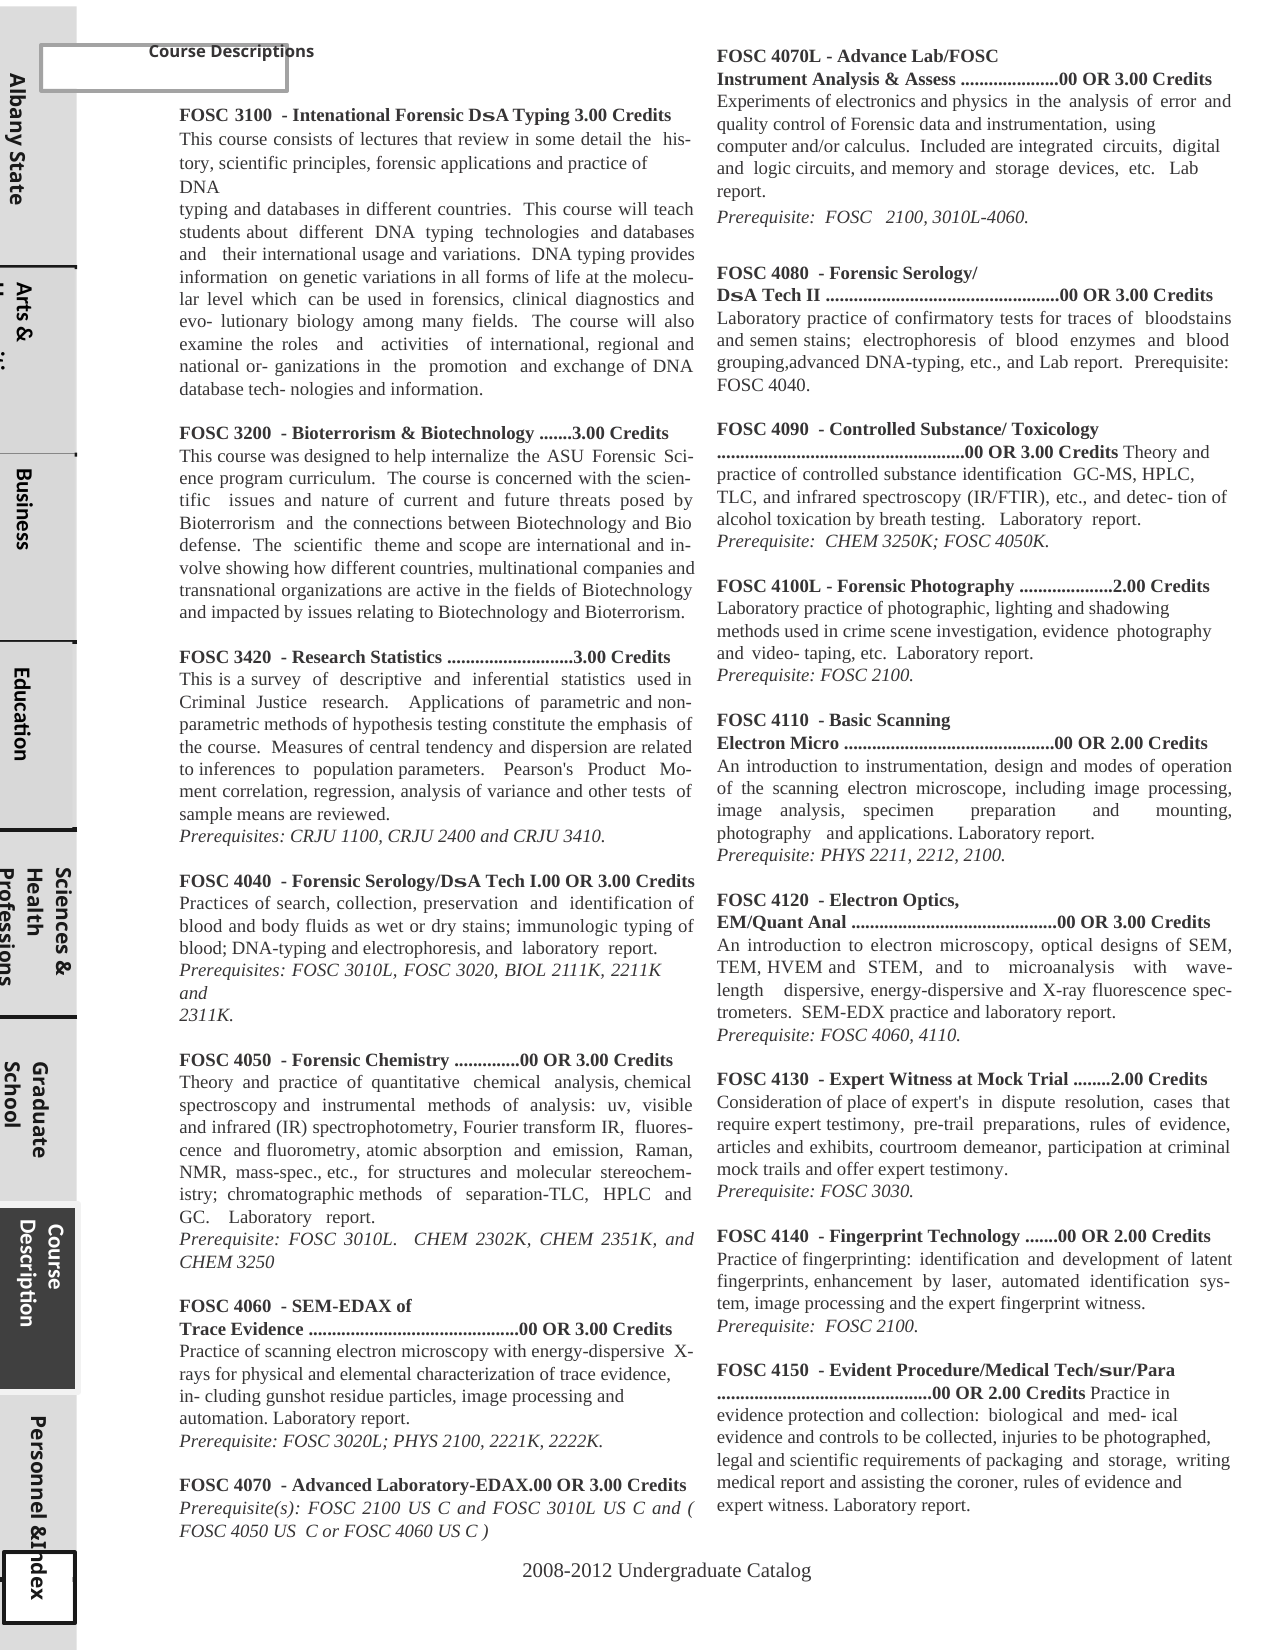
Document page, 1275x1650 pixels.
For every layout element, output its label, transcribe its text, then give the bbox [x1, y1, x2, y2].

text Course Descriptions [148, 42, 693, 62]
text FOSC 4080 - Forensic Serology/ [717, 262, 1242, 283]
text 2008-2012 Undergraduate Catalog [522, 1558, 1242, 1582]
text FOSC 4110 - Basic Scanning [717, 709, 1242, 731]
text EM/Quant Anal ............................................00 OR 3.00 Credits [717, 911, 1242, 933]
text FOSC 3420 - Research Statistics ...........................3.00 Credits This is a survey of descriptive and inferential statistics used in Criminal Justice research. Applications of parametric and non- parametric methods of hypothesis testing constitute the emphasis of the course. Measures of central tendency and dispersion are related to inferences to population parameters. Pearson's Product Mo- ment correlation, regression, analysis of variance and other tests of sample means are reviewed. [179, 646, 695, 824]
text An introduction to instrumentation, design and modes of operation of the scanning electron microscope, including image processing, image analysis, specimen preparation and mounting, photography and applications. Laboratory report. [717, 754, 1232, 843]
text Prerequisite: FOSC 2100. [717, 664, 1242, 686]
text Prerequisite: FOSC 2100, 3010L-4060. [717, 206, 1242, 227]
text Prerequisite: FOSC 3030. [717, 1180, 1242, 1202]
text FOSC 4050 - Forensic Chemistry ..............00 OR 3.00 Credits Theory and practice of quantitative chemical analysis, chemical spectroscopy and instrumental methods of analysis: uv, visible and infrared (IR) spectrophotometry, Fourier transform IR, fluores- cence and fluorometry, atomic absorption and emission, Raman, NMR, mass-spec., etc., for structures and molecular stereochem- istry; chromatographic methods of separation-TLC, HPLC and GC. Laboratory report. [179, 1049, 695, 1227]
text FOSC 4070L - Advance Lab/FOSC [717, 45, 1242, 66]
text DsA Tech II ..................................................00 OR 3.00 Credits Laboratory practice of confirmatory tests for traces of bloodstains and semen stains; electrophoresis of blood enzymes and blood grouping,advanced DNA-typing, etc., and Lab report. Prerequisite: FOSC 4040. [717, 284, 1232, 395]
text FOSC 4090 - Controlled Substance/ Toxicology .....................................................00 OR 3.00 Credits Theory and practice of controlled substance identification GC-MS, HPLC, TLC, and infrared spectroscopy (IR/FTIR), etc., and detec- tion of alcohol toxication by breath testing. Laboratory report. Prerequisite: CHEM 3250K; FOSC 4050K. [717, 418, 1232, 552]
text Prerequisite: FOSC 3010L. CHEM 2302K, CHEM 2351K, and [179, 1228, 697, 1249]
text FOSC 4040 - Forensic Serology/DsA Tech I.00 OR 3.00 Credits Practices of search, collection, preservation and identification of blood and body fluids as wet or dry stains; immunologic typing of blood; DNA-typing and electrophoresis, and laboratory report. Prerequisites: FOSC 3010L, FOSC 3020, BIOL 2111K, 2211K and [179, 870, 695, 1003]
text FOSC 3100 - Intenational Forensic DsA Typing 3.00 Credits This course consists of lectures that review in some detail the his- tory, scientific principles, forensic applications and practice of DNA [179, 104, 696, 197]
text Instrument Analysis & Assess .....................00 OR 3.00 Credits Experiments of electronics and physics in the analysis of error and quality control of Forensic data and instrumentation, using computer and/or calculus. Included are integrated circuits, digital and logic circuits, and memory and storage devices, etc. Lab report. [717, 68, 1232, 201]
text Trace Evidence .............................................00 OR 3.00 Credits Practice of scanning electron microscopy with energy-dispersive X- rays for physical and elemental characterization of trace evidence, in- cluding gunshot residue particles, image processing and automation. Laboratory report. [179, 1318, 695, 1429]
text FOSC 4120 - Electron Optics, [717, 889, 1242, 910]
text An introduction to electron microscopy, optical designs of SEM, TEM, HVEM and STEM, and to microanalysis with wave- length dispersive, energy-dispersive and X-ray fluorescence spec- trometers. SEM-EDX practice and laboratory report. [717, 934, 1232, 1023]
text FOSC 3200 - Bioterrorism & Biotechnology .......3.00 Credits This course was designed to help internalize the ASU Forensic Sci- ence program curriculum. The course is concerned with the scien- tific issues and nature of current and future threats posed by Bioterrorism and the connections between Biotechnology and Bio defense. The scientific theme and scope are international and in- volve showing how different countries, multinational companies and transnational organizations are active in the fields of Biotechnology and impacted by issues relating to Biotechnology and Bioterrorism. [179, 422, 695, 623]
text Prerequisite: FOSC 3020L; PHYS 2100, 2221K, 2222K. [179, 1430, 693, 1451]
text FOSC 4100L - Forensic Photography ....................2.00 Credits Laboratory practice of photographic, lighting and shadowing methods used in crime scene investigation, evidence photography and video- taping, etc. Laboratory report. [717, 575, 1232, 664]
text FOSC 4130 - Expert Witness at Mock Trial ........2.00 Credits Consideration of place of expert's in dispute resolution, cases that require expert testimony, pre-trail preparations, rules of evidence, articles and exhibits, courtroom demeanor, participation at criminal mock trails and offer expert testimony. [717, 1068, 1232, 1179]
text typing and databases in different countries. This course will teach [179, 200, 696, 220]
text FOSC 4070 - Advanced Laboratory-EDAX.00 OR 3.00 Credits Prerequisite(s): FOSC 2100 US C and FOSC 3010L US C and ( FOSC 4050 US C or FOSC 4060 US C ) [179, 1474, 695, 1541]
text Electron Micro .............................................00 OR 2.00 Credits [717, 732, 1242, 753]
text 2311K. [179, 1004, 693, 1026]
text Prerequisites: CRJU 1100, CRJU 2400 and CRJU 3410. [179, 825, 693, 847]
text FOSC 4060 - SEM-EDAX of [179, 1295, 693, 1317]
text CHEM 3250 [179, 1251, 693, 1272]
text Prerequisite: FOSC 4060, 4110. [717, 1024, 1242, 1045]
text FOSC 4150 - Evident Procedure/Medical Tech/sur/Para ..............................................00 OR 2.00 Credits Practice in evidence protection and collection: biological and med- ical evidence and controls to be collected, injuries to be photographed, legal and scientific requirements of packaging and storage, writing medical report and assisting the coroner, rules of evidence and expert witness. Laboratory report. [717, 1359, 1232, 1515]
text FOSC 4140 - Fingerprint Technology .......00 OR 2.00 Credits Practice of fingerprinting: identification and development of latent fingerprints, enhancement by laser, automated identification sys- tem, image processing and the expert fingerprint witness. Prerequisite: FOSC 2100. [717, 1225, 1232, 1336]
text students about different DNA typing technologies and databases and their international usage and variations. DNA typing provides information on genetic variations in all forms of life at the molecu- lar level which can be used in forensics, clinical diagnostics and evo- lutionary biology among many fields. The course will also examine the roles and activities of international, regional and national or- ganizations in the promotion and exchange of DNA database tech- nologies and information. [179, 221, 695, 399]
text Prerequisite: PHYS 2211, 2212, 2100. [717, 844, 1242, 866]
